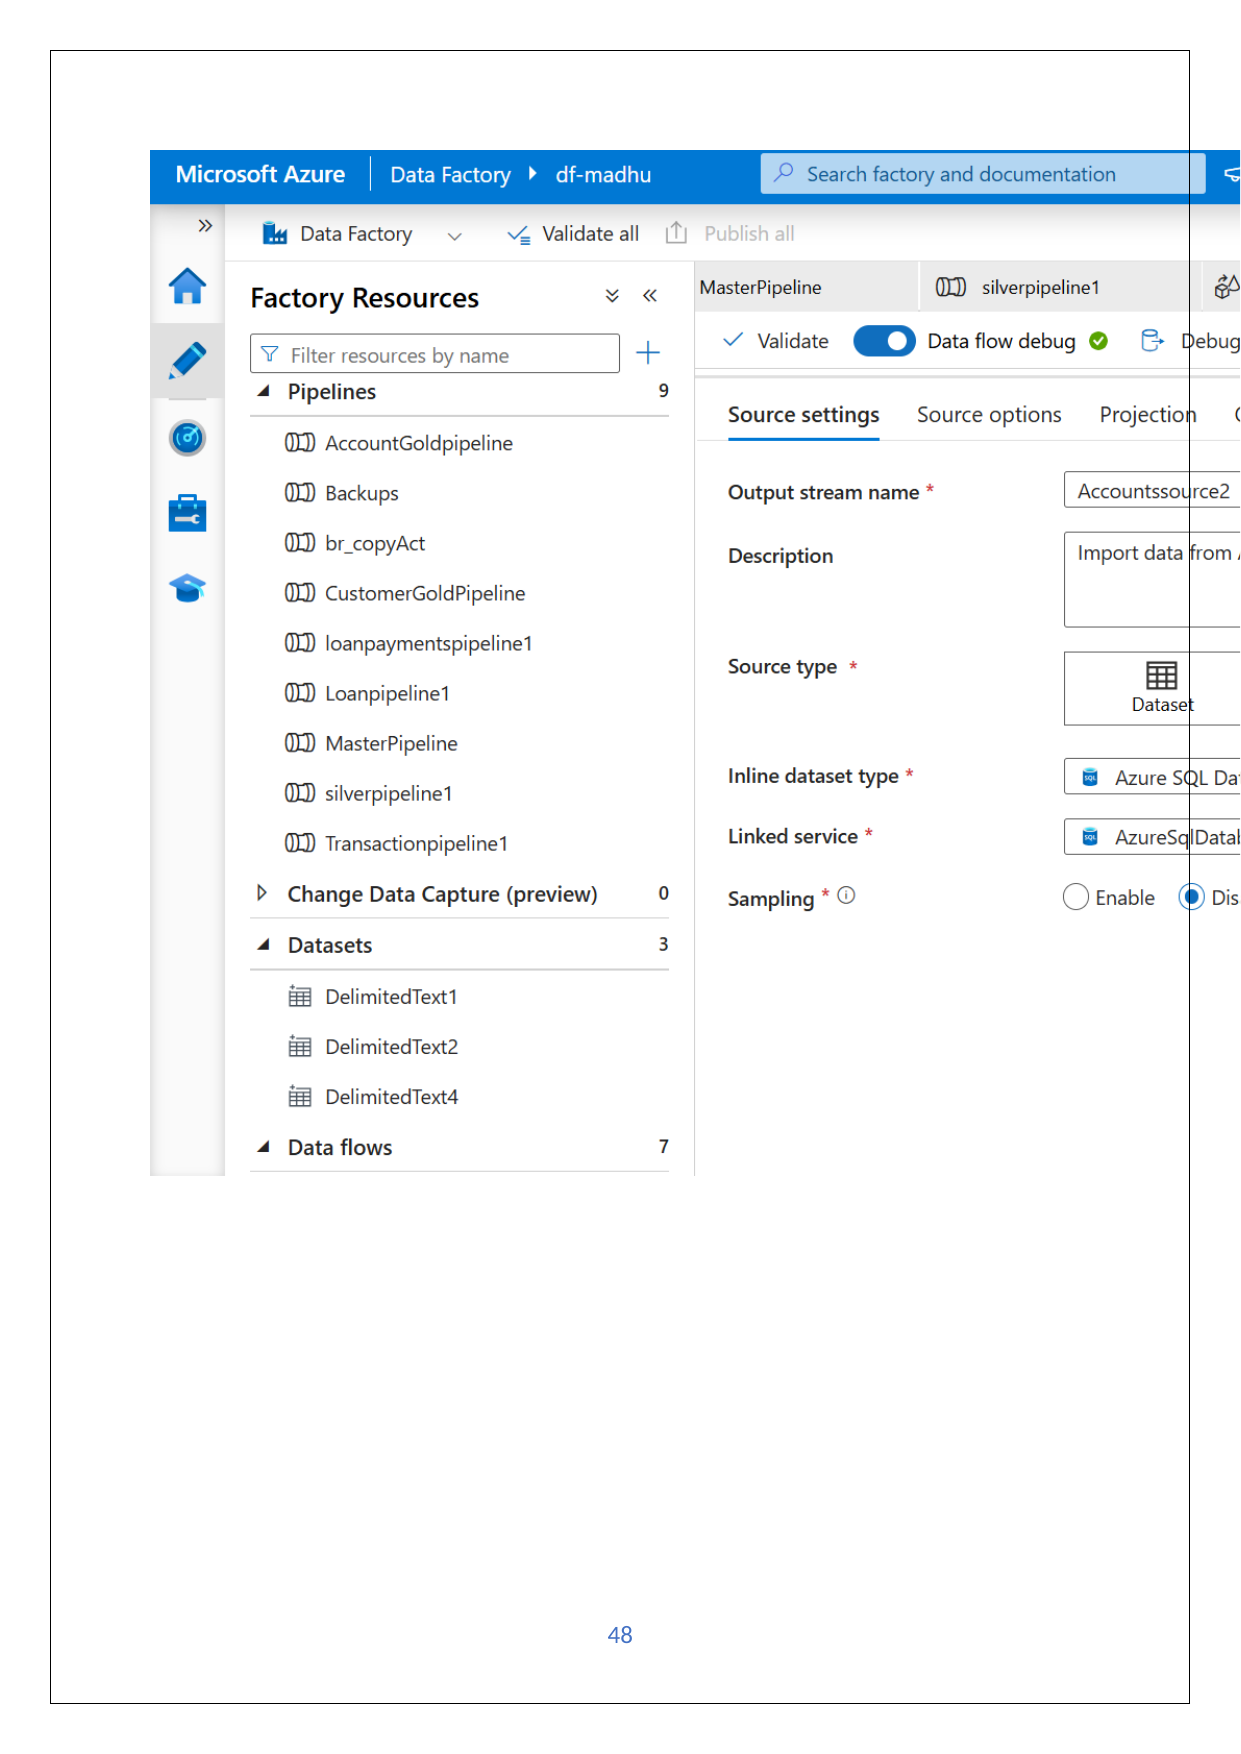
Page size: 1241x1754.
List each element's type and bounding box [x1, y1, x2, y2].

picture [1190, 150, 1241, 1176]
picture [150, 150, 1189, 1176]
